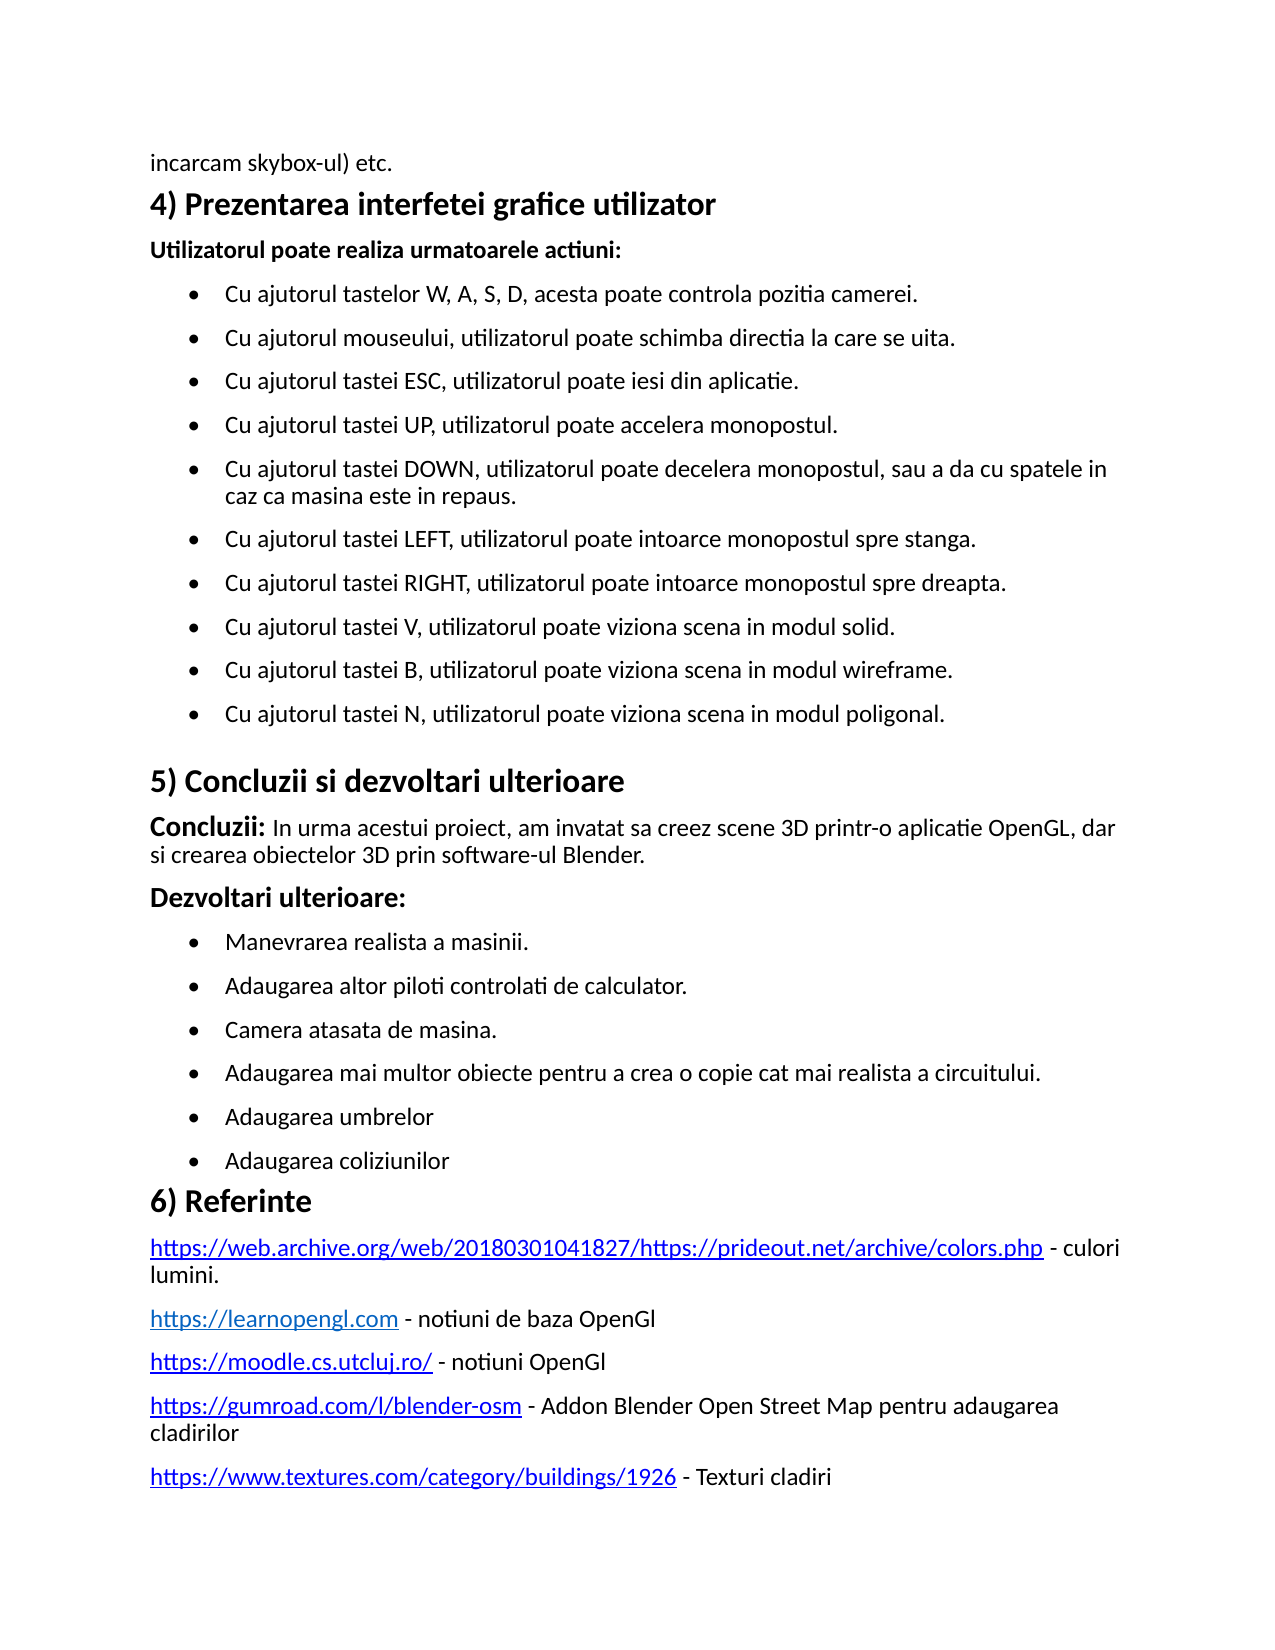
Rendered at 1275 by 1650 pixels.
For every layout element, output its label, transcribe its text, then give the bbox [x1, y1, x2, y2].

text https://web.archive.org/web/20180301041827/https://prideout.net/archive/colors.php - culori lumini. [150, 1235, 1125, 1289]
text Dezvoltari ulterioare: [150, 886, 1125, 913]
list Adaugarea altor piloti controlati de calculator. [187, 973, 1125, 1000]
list Adaugarea coliziunilor [187, 1147, 1125, 1174]
text https://moodle.cs.utcluj.ro/ - notiuni OpenGl [150, 1349, 1125, 1376]
list Cu ajutorul tastei LEFT, utilizatorul poate intoarce monopostul spre stanga. [187, 526, 1125, 553]
text 5) Concluzii si dezvoltari ulterioare [150, 771, 1125, 798]
list Cu ajutorul tastei RIGHT, utilizatorul poate intoarce monopostul spre dreapta. [187, 570, 1125, 597]
list Cu ajutorul tastei ESC, utilizatorul poate iesi din aplicatie. [187, 368, 1125, 395]
list Cu ajutorul tastei DOWN, utilizatorul poate decelera monopostul, sau a da cu spatele in caz ca masina este in repaus. [187, 456, 1125, 509]
list Adaugarea umbrelor [187, 1104, 1125, 1131]
list Adaugarea mai multor obiecte pentru a crea o copie cat mai realista a circuitului. [187, 1060, 1125, 1087]
list Manevrarea realista a masinii. [187, 929, 1125, 956]
text Utilizatorul poate realiza urmatoarele actiuni: [150, 237, 1125, 264]
text 6) Referinte [150, 1191, 1125, 1218]
list Camera atasata de masina. [187, 1017, 1125, 1043]
list Cu ajutorul tastei UP, utilizatorul poate accelera monopostul. [187, 412, 1125, 439]
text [150, 150, 1125, 177]
text 4) Prezentarea interfetei grafice utilizator [150, 194, 1125, 221]
list Cu ajutorul tastei B, utilizatorul poate viziona scena in modul wireframe. [187, 657, 1125, 684]
list Cu ajutorul mouseului, utilizatorul poate schimba directia la care se uita. [187, 324, 1125, 352]
text https://learnopengl.com - notiuni de baza OpenGl [150, 1305, 1125, 1332]
list Cu ajutorul tastei V, utilizatorul poate viziona scena in modul solid. [187, 613, 1125, 640]
text Concluzii: In urma acestui proiect, am invatat sa creez scene 3D printr-o aplicatie OpenGL, dar si crearea obiectelor 3D prin software-ul Blender. [150, 815, 1125, 869]
list Cu ajutorul tastei N, utilizatorul poate viziona scena in modul poligonal. [187, 701, 1125, 755]
list Cu ajutorul tastelor W, A, S, D, acesta poate controla pozitia camerei. [187, 281, 1125, 308]
text https://www.textures.com/category/buildings/1926 - Texturi cladiri [150, 1463, 1125, 1490]
text https://gumroad.com/l/blender-osm - Addon Blender Open Street Map pentru adaugarea cladirilor [150, 1393, 1125, 1447]
